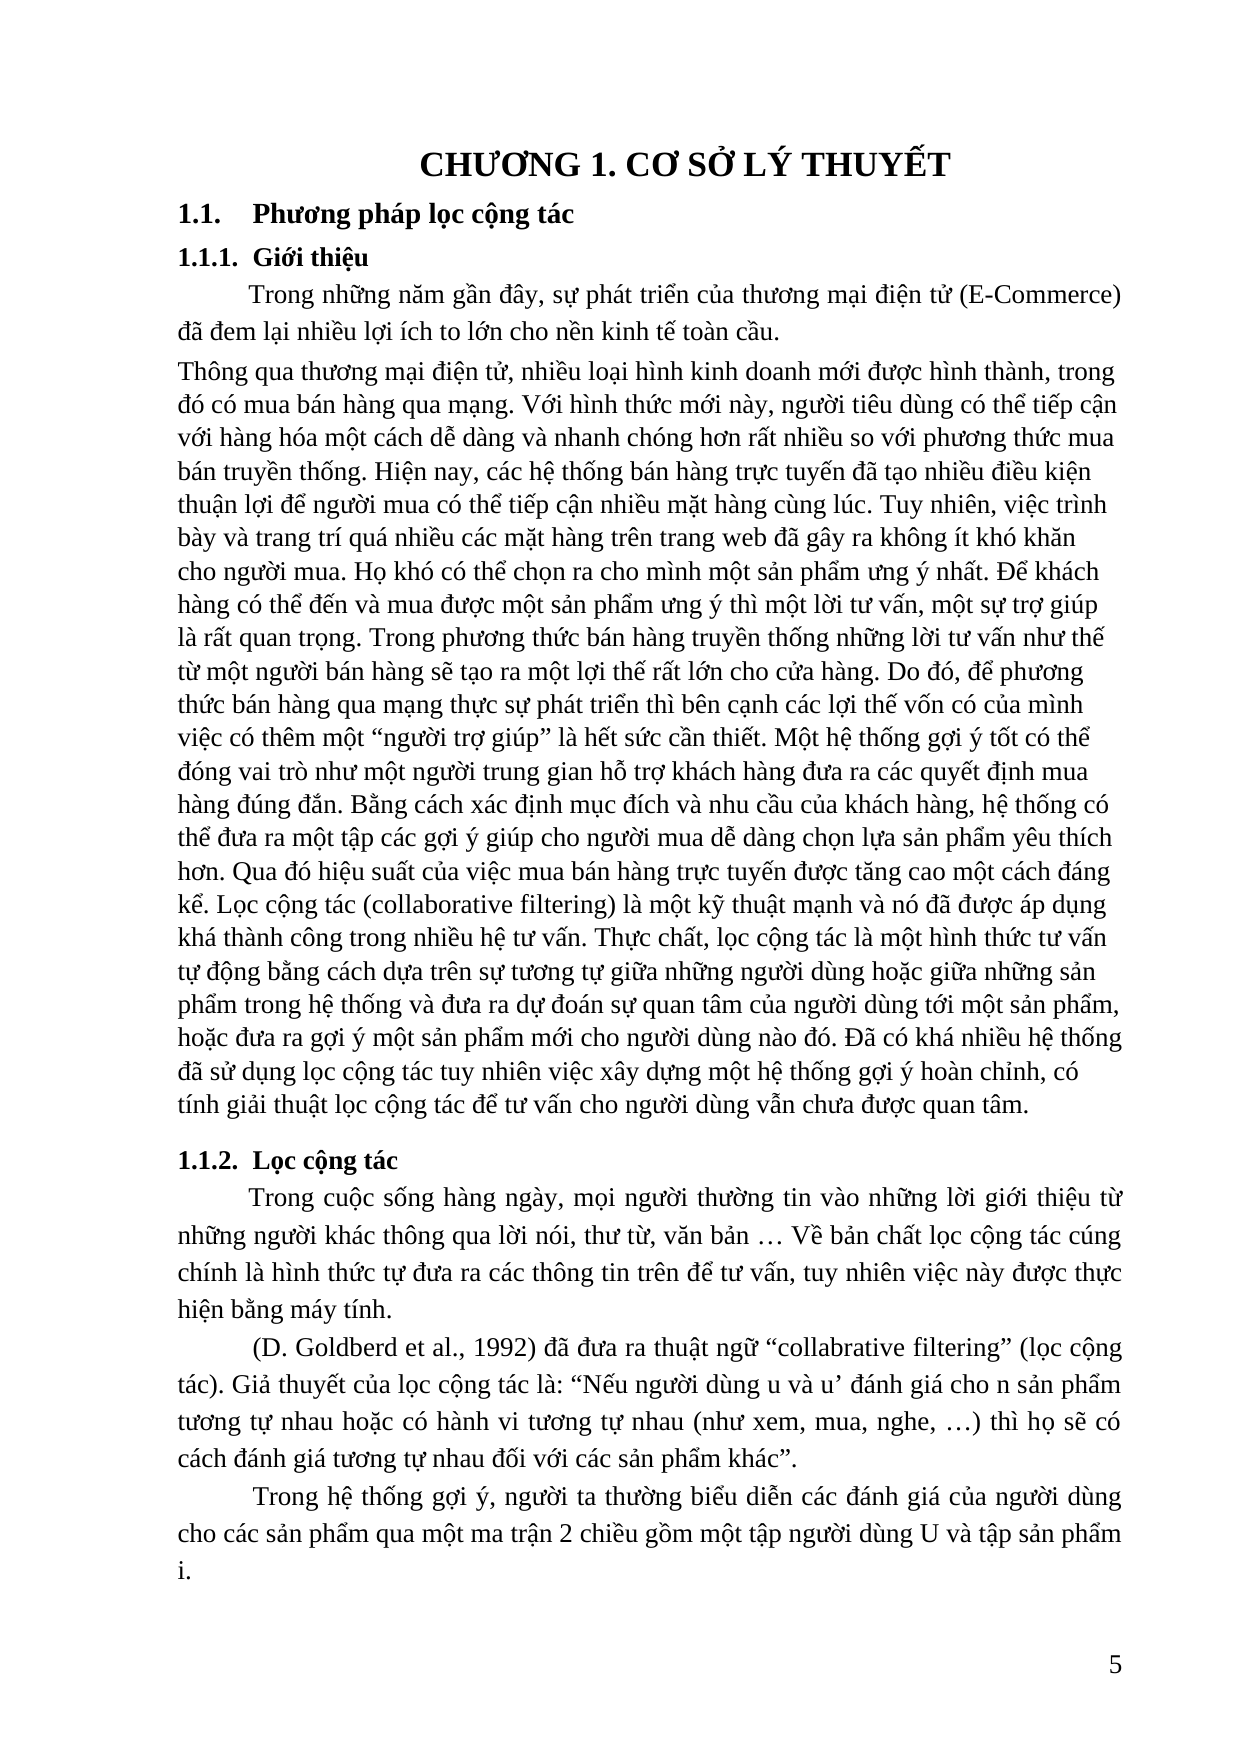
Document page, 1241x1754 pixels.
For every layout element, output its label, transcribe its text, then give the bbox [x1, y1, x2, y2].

subtitle Giới thiệu [177, 241, 1122, 272]
text Trong cuộc sống hàng ngày, mọi người thường tin vào những lời giới thiệu từ những người khác thông qua lời nói, thư từ, văn bản … Về bản chất lọc cộng tác cúng chính là hình thức tự đưa ra các thông tin trên để tư vấn, tuy nhiên việc này được thực hiện bằng máy tính. [177, 1181, 1122, 1324]
subtitle Lọc cộng tác [177, 1144, 1122, 1175]
text Thông qua thương mại điện tử, nhiều loại hình kinh doanh mới được hình thành, trong đó có mua bán hàng qua mạng. Với hình thức mới này, người tiêu dùng có thể tiếp cận với hàng hóa một cách dễ dàng và nhanh chóng hơn rất nhiều so với phương thức mua bán truyền thống. Hiện nay, các hệ thống bán hàng trực tuyến đã tạo nhiều điều kiện thuận lợi để người mua có thể tiếp cận nhiều mặt hàng cùng lúc. Tuy nhiên, việc trình bày và trang trí quá nhiều các mặt hàng trên trang web đã gây ra không ít khó khăn cho người mua. Họ khó có thể chọn ra cho mình một sản phẩm ưng ý nhất. Để khách hàng có thể đến và mua được một sản phẩm ưng ý thì một lời tư vấn, một sự trợ giúp là rất quan trọng. Trong phương thức bán hàng truyền thống những lời tư vấn như thế từ một người bán hàng sẽ tạo ra một lợi thế rất lớn cho cửa hàng. Do đó, để phương thức bán hàng qua mạng thực sự phát triển thì bên cạnh các lợi thế vốn có của mình việc có thêm một “người trợ giúp” là hết sức cần thiết. Một hệ thống gợi ý tốt có thể đóng vai trò như một người trung gian hỗ trợ khách hàng đưa ra các quyết định mua hàng đúng đắn. Bằng cách xác định mục đích và nhu cầu của khách hàng, hệ thống có thể đưa ra một tập các gợi ý giúp cho người mua dễ dàng chọn lựa sản phẩm yêu thích hơn. Qua đó hiệu suất của việc mua bán hàng trực tuyến được tăng cao một cách đáng kể. Lọc cộng tác (collaborative filtering) là một kỹ thuật mạnh và nó đã được áp dụng khá thành công trong nhiều hệ tư vấn. Thực chất, lọc cộng tác là một hình thức tư vấn tự động bằng cách dựa trên sự tương tự giữa những người dùng hoặc giữa những sản phẩm trong hệ thống và đưa ra dự đoán sự quan tâm của người dùng tới một sản phẩm, hoặc đưa ra gợi ý một sản phẩm mới cho người dùng nào đó. Đã có khá nhiều hệ thống đã sử dụng lọc cộng tác tuy nhiên việc xây dựng một hệ thống gợi ý hoàn chỉnh, có tính giải thuật lọc cộng tác để tư vấn cho người dùng vẫn chưa được quan tâm. [177, 352, 1122, 1119]
text (D. Goldberd et al., 1992) đã đưa ra thuật ngữ “collabrative filtering” (lọc cộng tác). Giả thuyết của lọc cộng tác là: “Nếu người dùng u và u’ đánh giá cho n sản phẩm tương tự nhau hoặc có hành vi tương tự nhau (như xem, mua, nghe, …) thì họ sẽ có cách đánh giá tương tự nhau đối với các sản phẩm khác”. [177, 1331, 1122, 1474]
subtitle Phương pháp lọc cộng tác [177, 196, 1122, 230]
text Trong hệ thống gợi ý, người ta thường biểu diễn các đánh giá của người dùng cho các sản phẩm qua một ma trận 2 chiều gồm một tập người dùng U và tập sản phẩm i. [177, 1480, 1122, 1586]
text Trong những năm gần đây, sự phát triển của thương mại điện tử (E-Commerce) đã đem lại nhiều lợi ích to lớn cho nền kinh tế toàn cầu. [177, 278, 1122, 346]
subtitle CHƯƠNG 1. CƠ SỞ LÝ THUYẾT [177, 143, 1122, 184]
